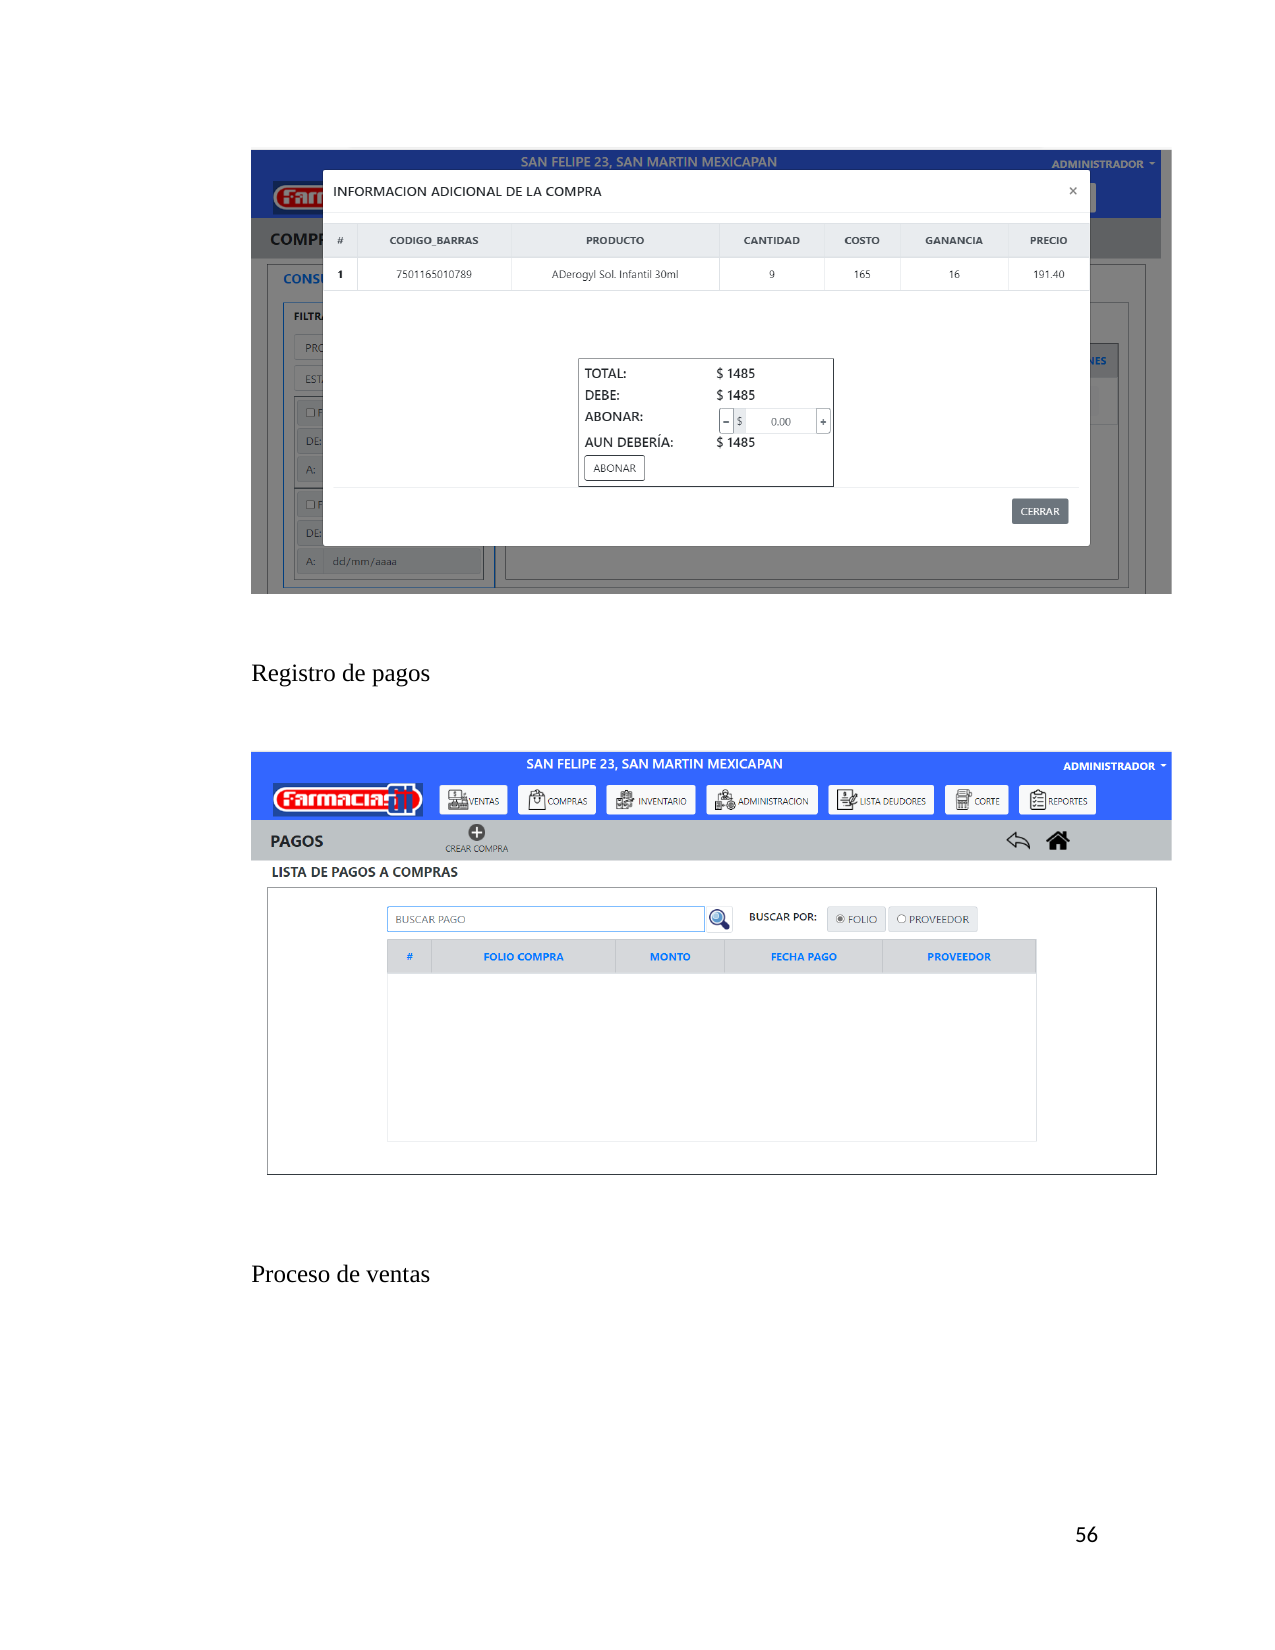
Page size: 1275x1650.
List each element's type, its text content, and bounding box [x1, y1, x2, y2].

picture [251, 147, 1172, 594]
text Registro de pagos [177, 658, 1098, 686]
picture [251, 750, 1172, 1196]
text Proceso de ventas [177, 1259, 1098, 1288]
